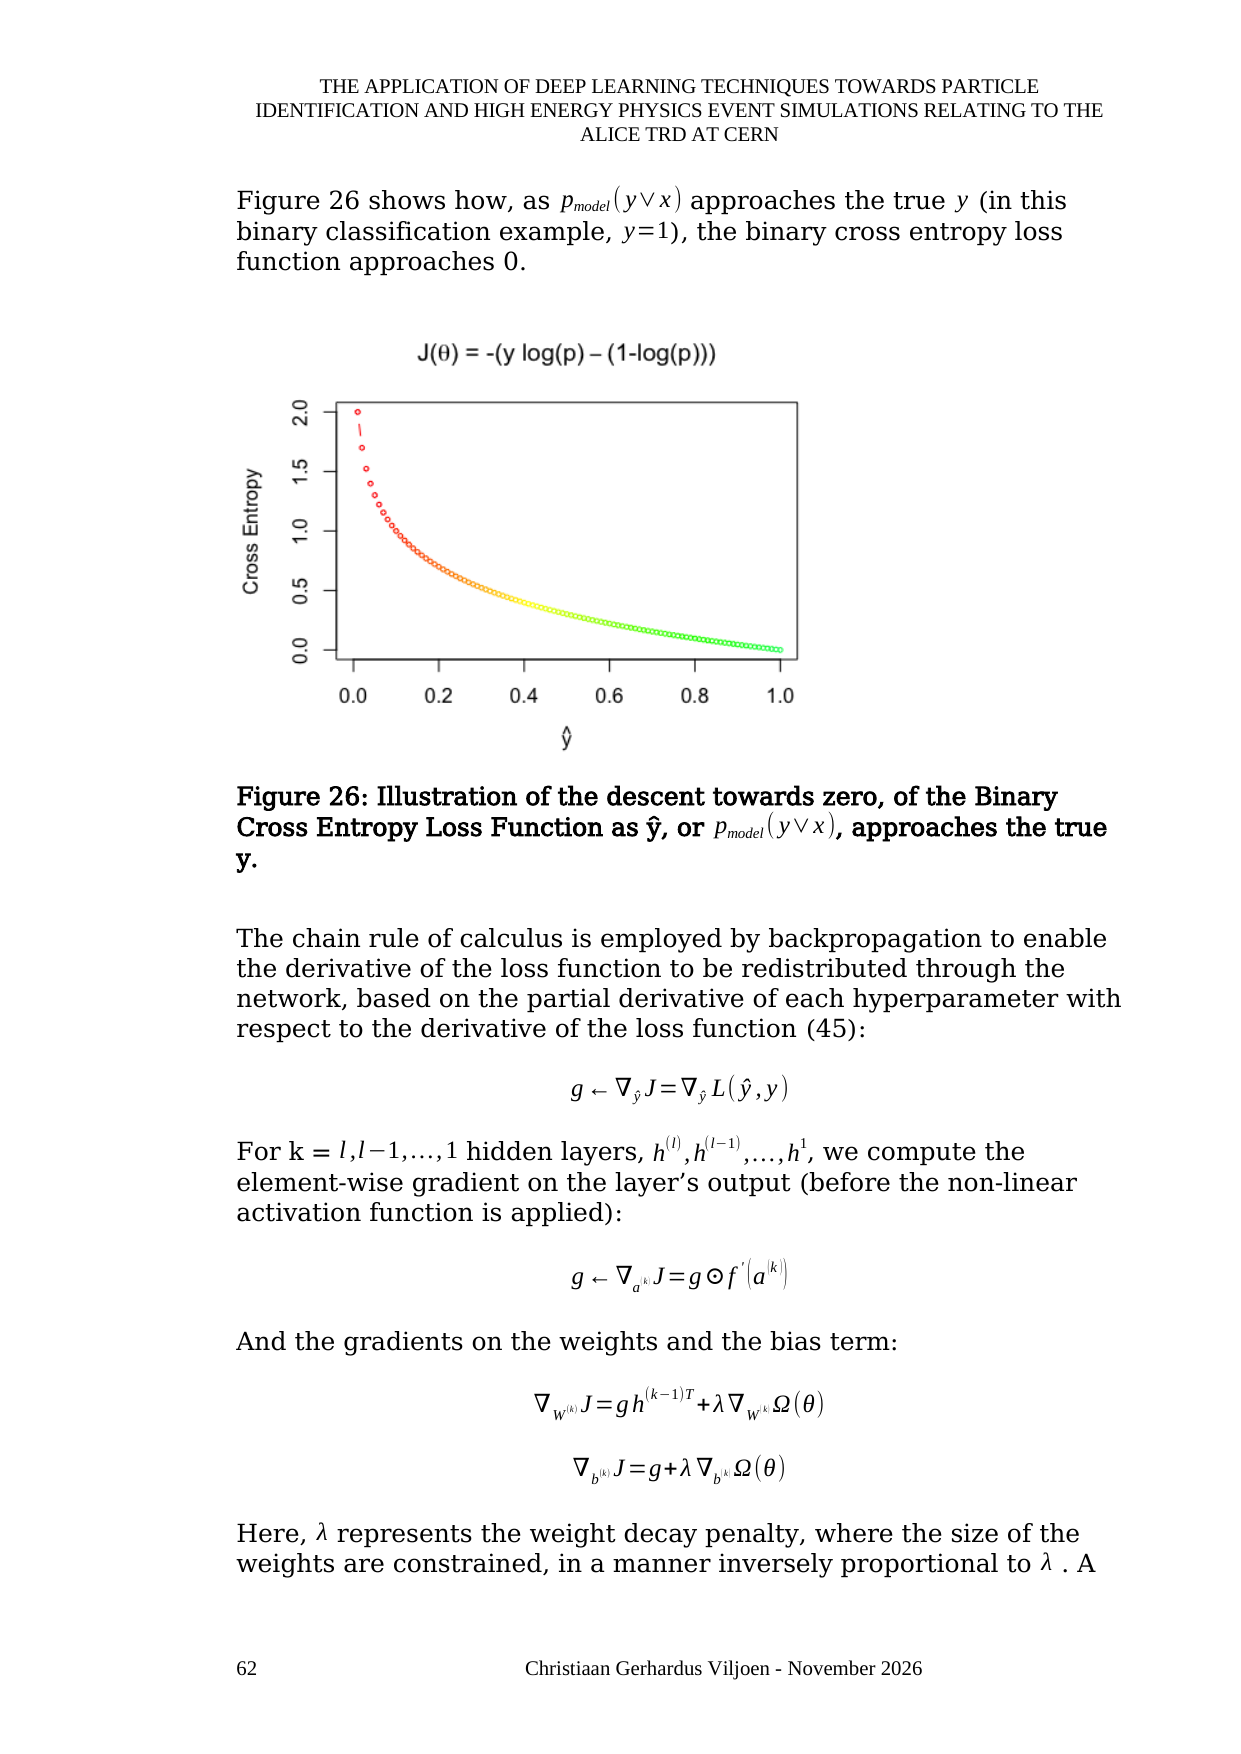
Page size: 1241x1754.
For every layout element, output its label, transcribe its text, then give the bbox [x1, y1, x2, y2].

picture [236, 305, 849, 781]
text And the gradients on the weights and the bias term: [236, 1326, 1122, 1356]
text Figure 26: Illustration of the descent towards zero, of the Binary Cross Entropy Loss Function as ŷ, or , approaches the true y. [236, 780, 1122, 872]
text The chain rule of calculus is employed by backpropagation to enable the derivative of the loss function to be redistributed through the network, based on the partial derivative of each hyperparameter with respect to the derivative of the loss function: [236, 923, 1122, 1043]
text Figure 27 shows how, as approaches the true (in this binary classification example, ), the binary cross entropy loss function approaches 0. [236, 183, 1122, 276]
text For k = hidden layers, , we compute the element-wise gradient on the layer’s output (before the non-linear activation function is applied): [236, 1135, 1122, 1226]
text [236, 1517, 1122, 1577]
